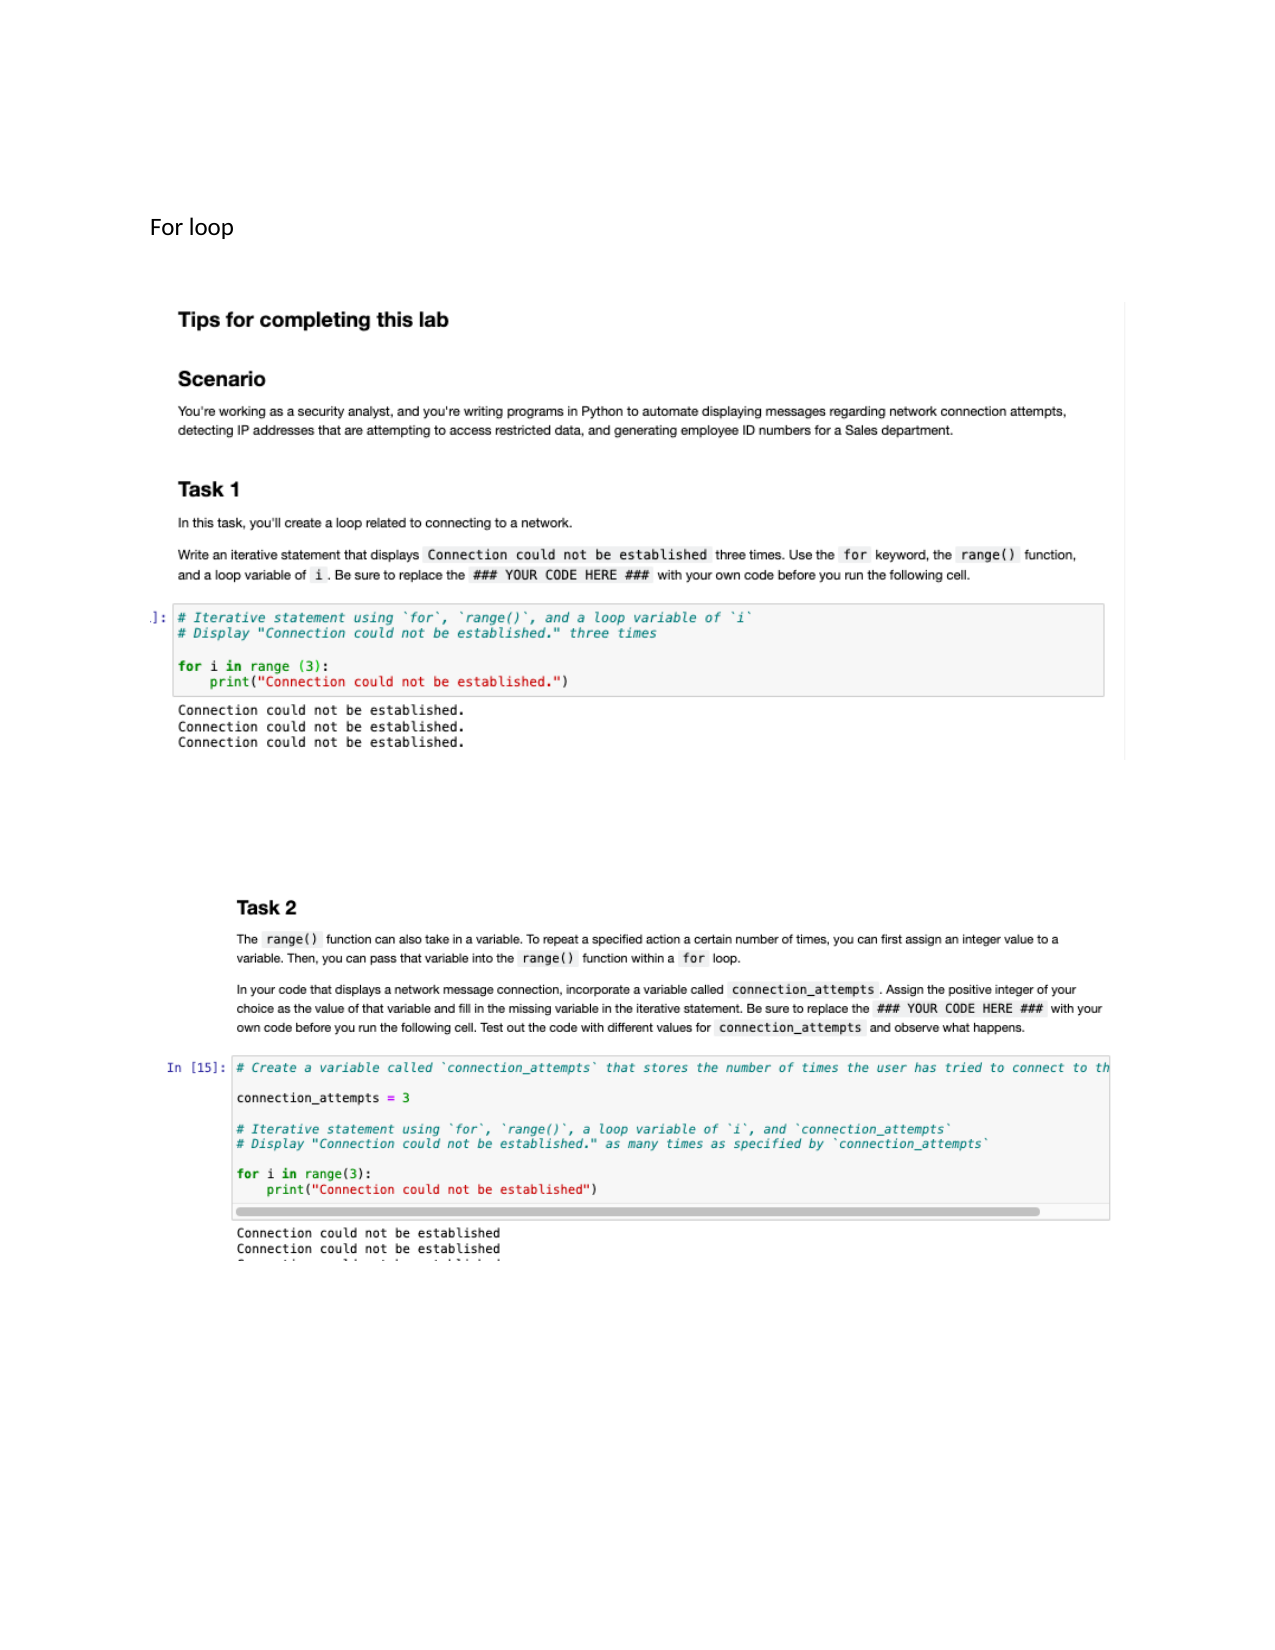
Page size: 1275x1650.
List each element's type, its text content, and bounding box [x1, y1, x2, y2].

picture [150, 881, 1125, 1261]
picture [150, 302, 1125, 760]
text For loop [150, 211, 1125, 242]
